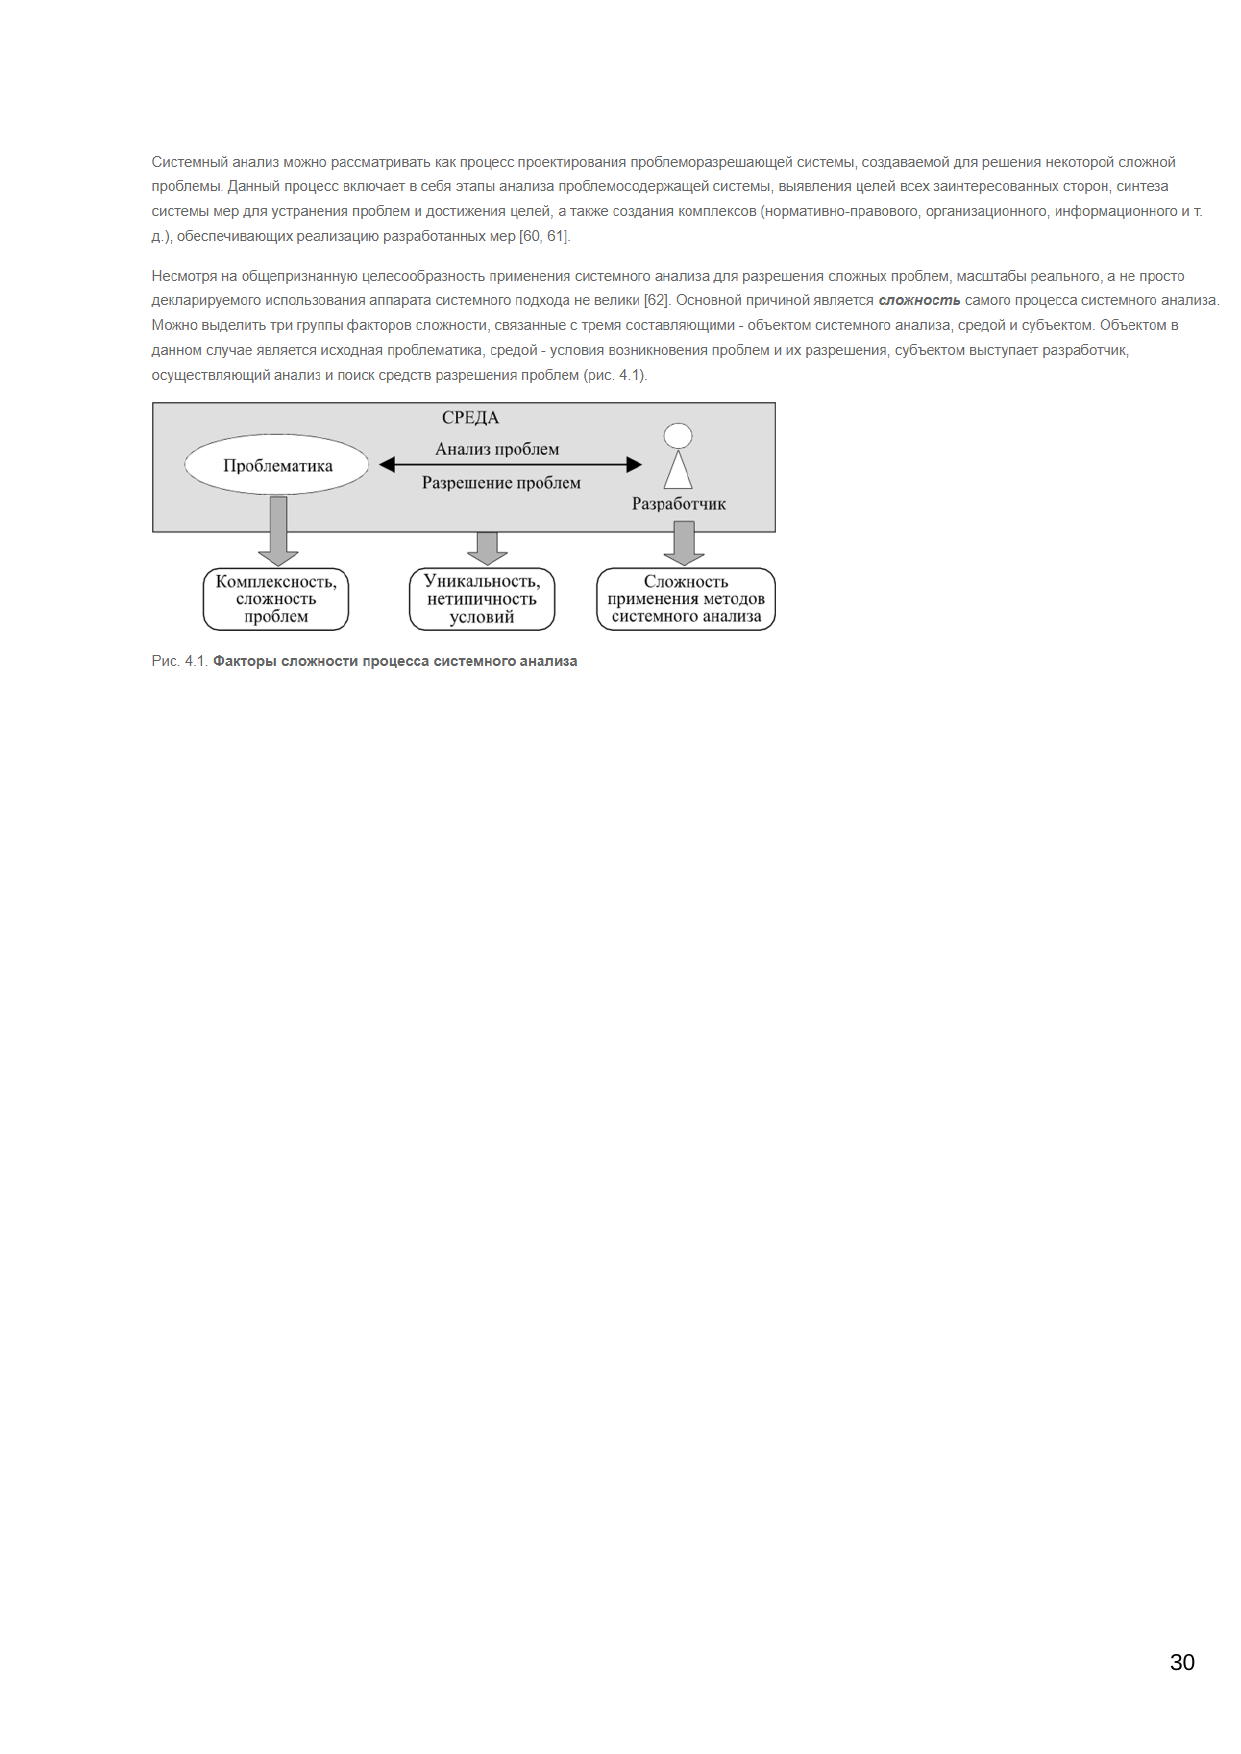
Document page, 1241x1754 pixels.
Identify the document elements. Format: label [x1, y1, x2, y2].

picture [148, 150, 1228, 671]
